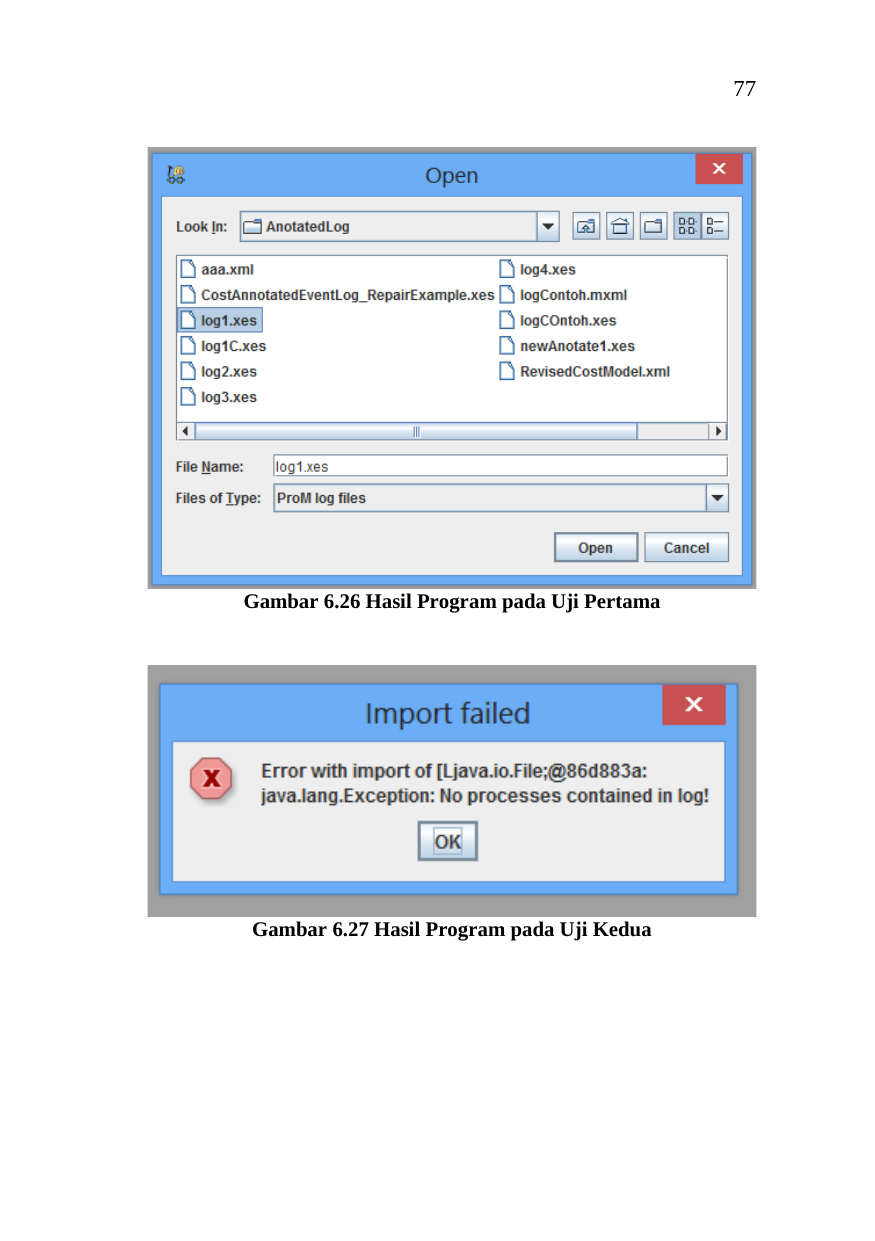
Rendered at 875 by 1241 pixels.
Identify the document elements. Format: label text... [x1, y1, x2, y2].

picture [147, 665, 757, 917]
picture [147, 147, 757, 589]
